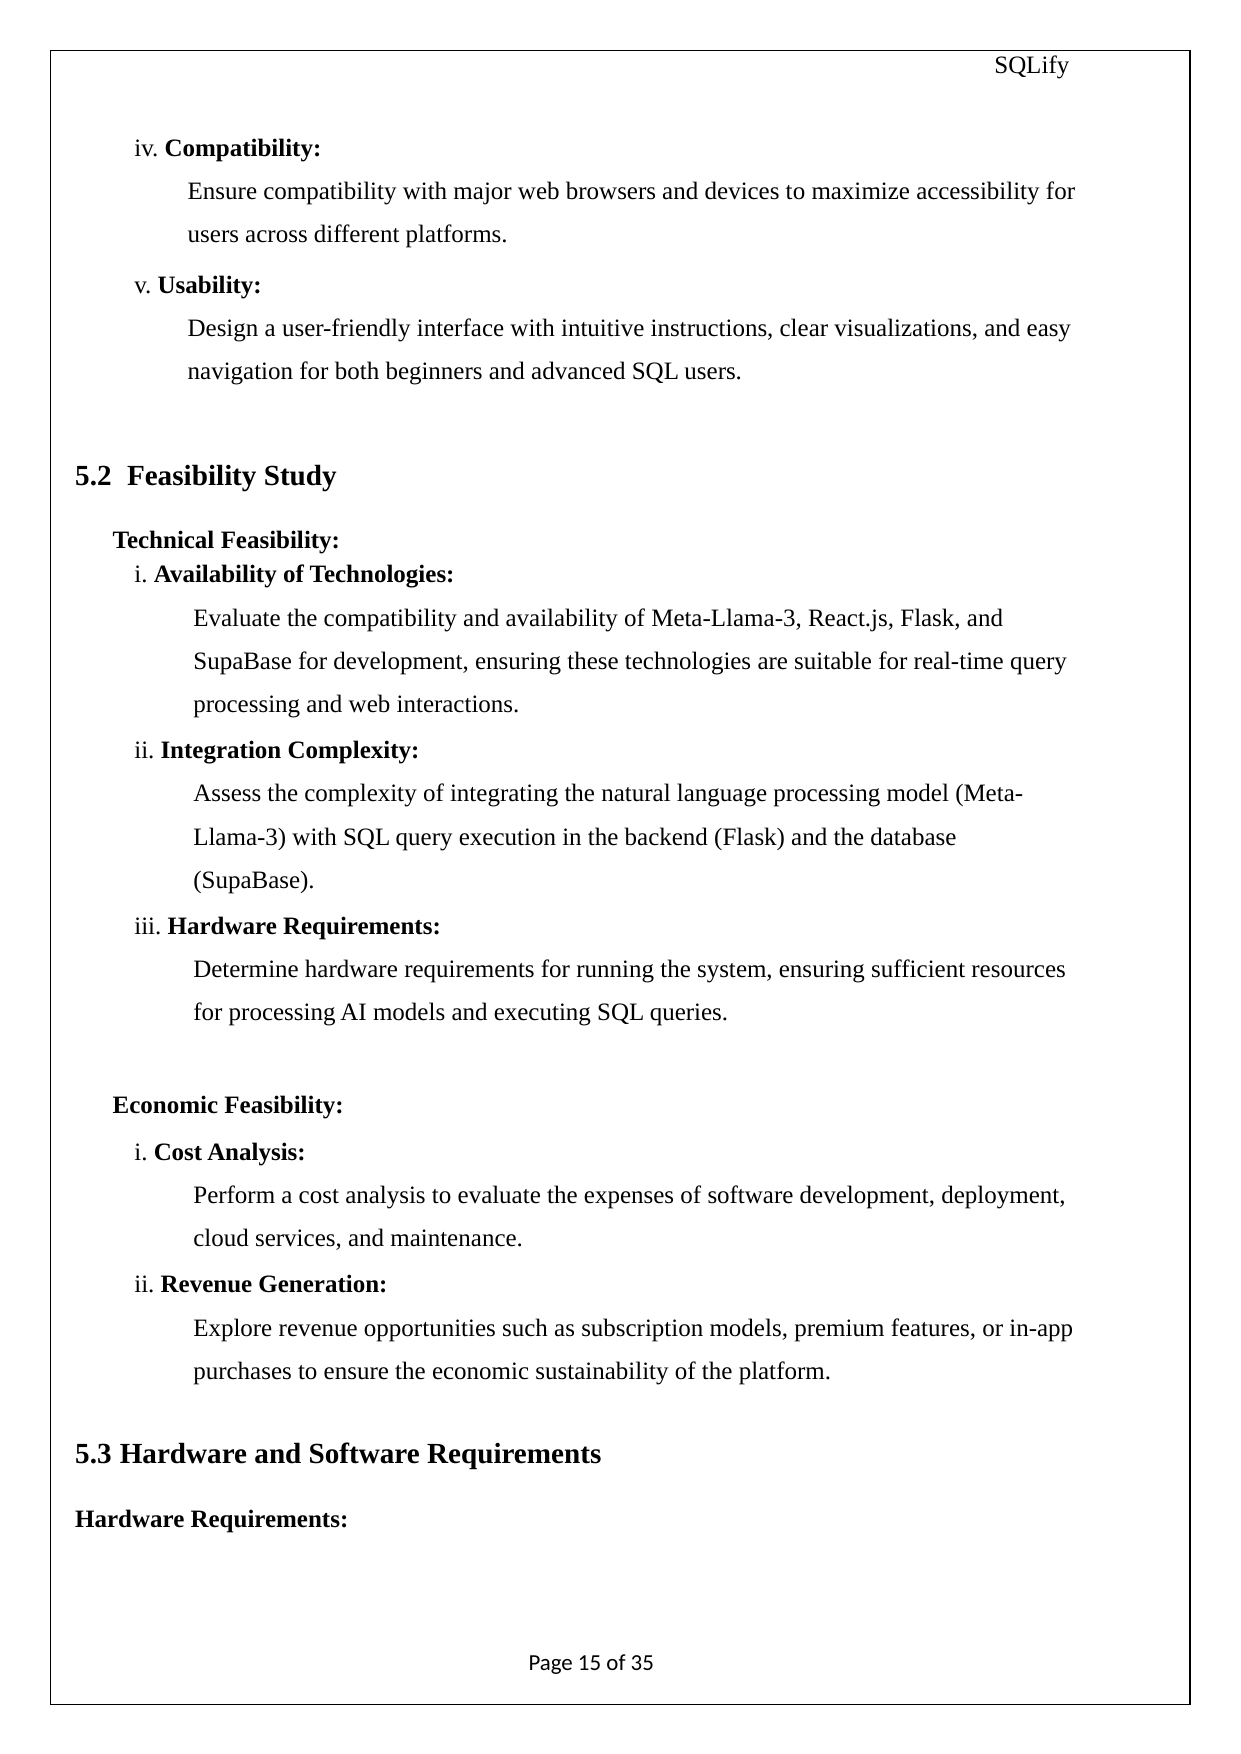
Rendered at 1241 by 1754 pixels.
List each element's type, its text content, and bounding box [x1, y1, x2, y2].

text i. Cost Analysis: Perform a cost analysis to evaluate the expenses of software development, deployment, cloud services, and maintenance. [134, 1137, 1079, 1252]
text iv. Compatibility: Ensure compatibility with major web browsers and devices to maximize accessibility for users across different platforms. [134, 133, 1079, 248]
text v. Usability: Design a user-friendly interface with intuitive instructions, clear visualizations, and easy navigation for both beginners and advanced SQL users. [134, 270, 1079, 385]
text ii. Integration Complexity: Assess the complexity of integrating the natural language processing model (Meta-Llama-3) with SQL query execution in the backend (Flask) and the database (SupaBase). [134, 735, 1079, 893]
text Economic Feasibility: [112, 1090, 1079, 1119]
text ii. Revenue Generation: Explore revenue opportunities such as subscription models, premium features, or in-app purchases to ensure the economic sustainability of the platform. [134, 1269, 1079, 1384]
text iii. Hardware Requirements: Determine hardware requirements for running the system, ensuring sufficient resources for processing AI models and executing SQL queries. [134, 911, 1079, 1026]
subtitle 5.2 Feasibility Study [75, 458, 1069, 491]
text i. Availability of Technologies: Evaluate the compatibility and availability of Meta-Llama-3, React.js, Flask, and SupaBase for development, ensuring these technologies are suitable for real-time query processing and web interactions. [134, 559, 1079, 718]
text Hardware Requirements: [75, 1504, 1181, 1532]
text Technical Feasibility: [112, 525, 1181, 554]
subtitle 5.3 Hardware and Software Requirements [75, 1437, 1069, 1470]
